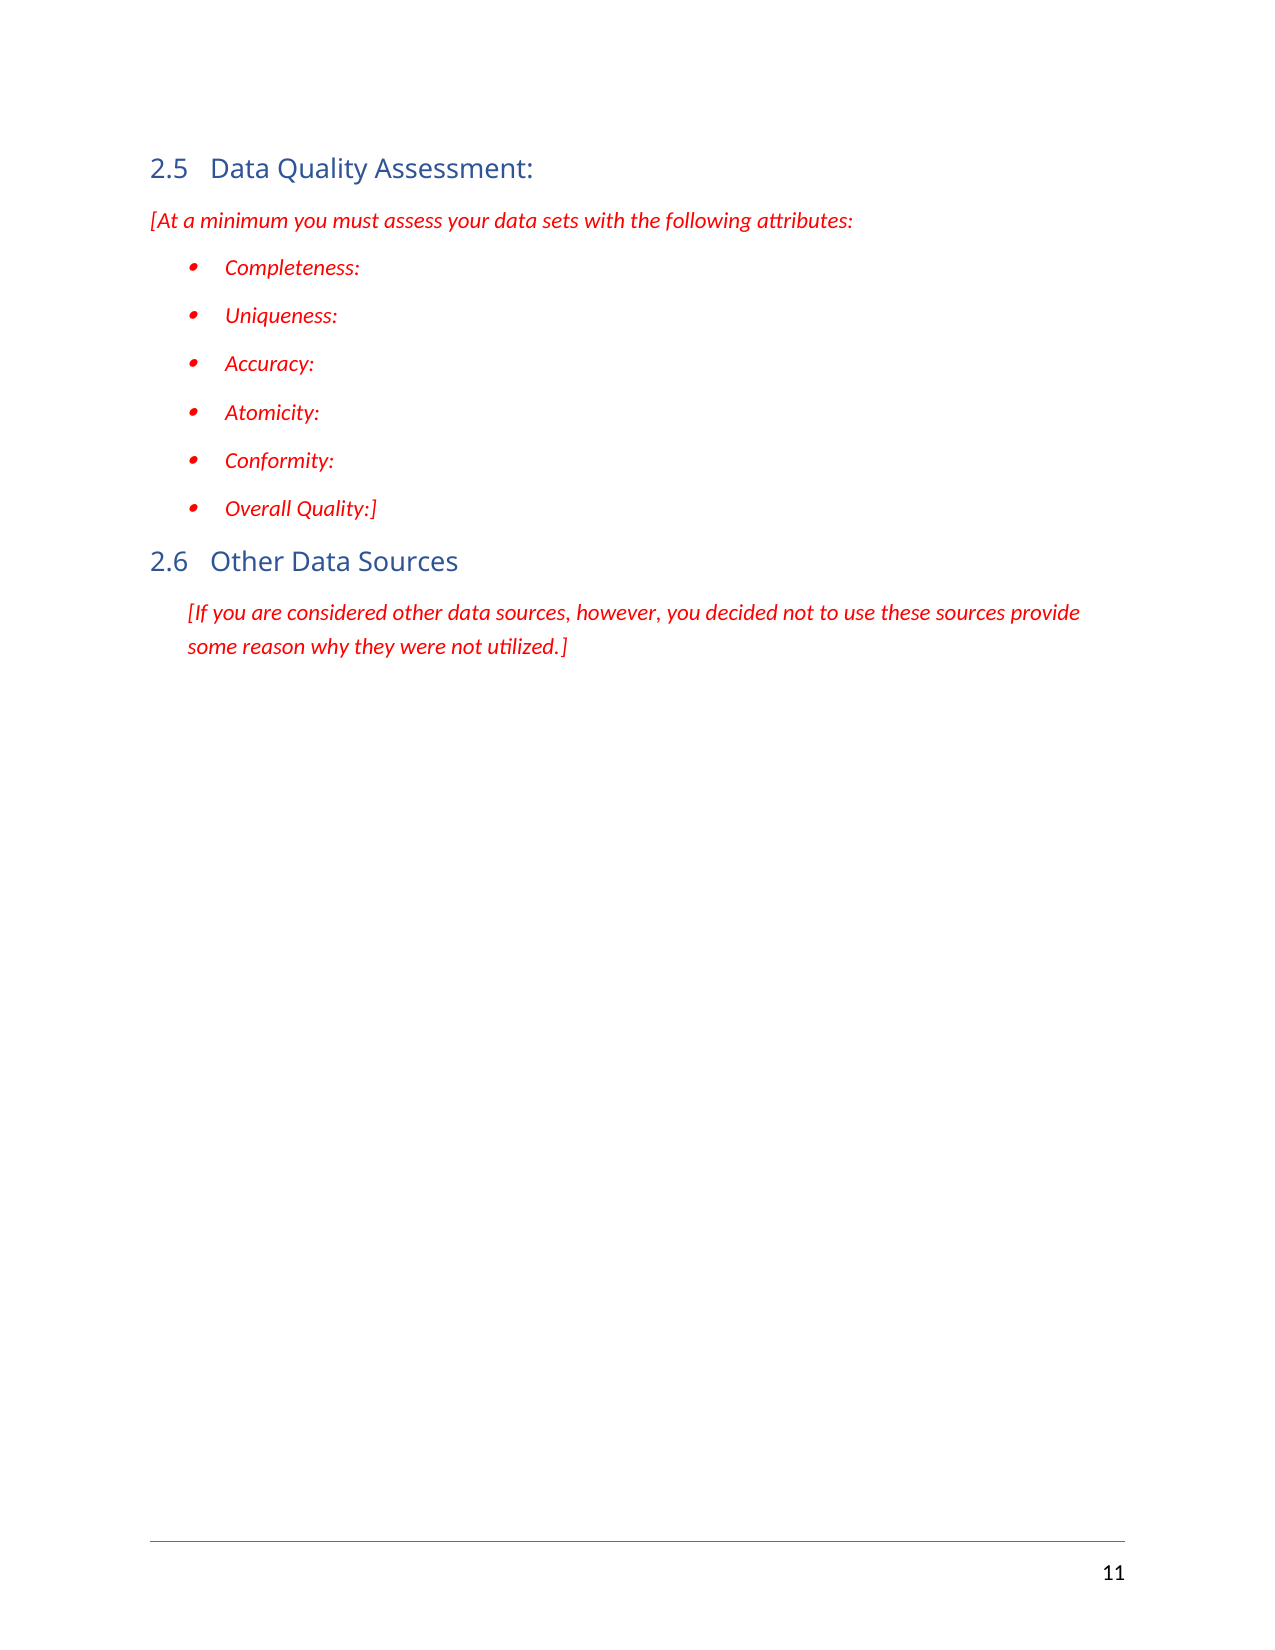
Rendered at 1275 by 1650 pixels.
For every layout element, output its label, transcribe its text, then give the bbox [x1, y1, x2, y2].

list Conformity: [187, 446, 1125, 474]
list Overall Quality:] [187, 494, 1125, 522]
list Uniqueness: [187, 301, 1125, 329]
subtitle Data Quality Assessment: [150, 150, 1125, 187]
list Accuracy: [187, 349, 1125, 378]
subtitle Other Data Sources [150, 542, 1125, 579]
list Completeness: [187, 253, 1125, 281]
list Atomicity: [187, 398, 1125, 426]
text [At a minimum you must assess your data sets with the following attributes: [150, 206, 1125, 234]
text [If you are considered other data sources, however, you decided not to use these sources provide some reason why they were not utilized.] [187, 598, 1125, 660]
